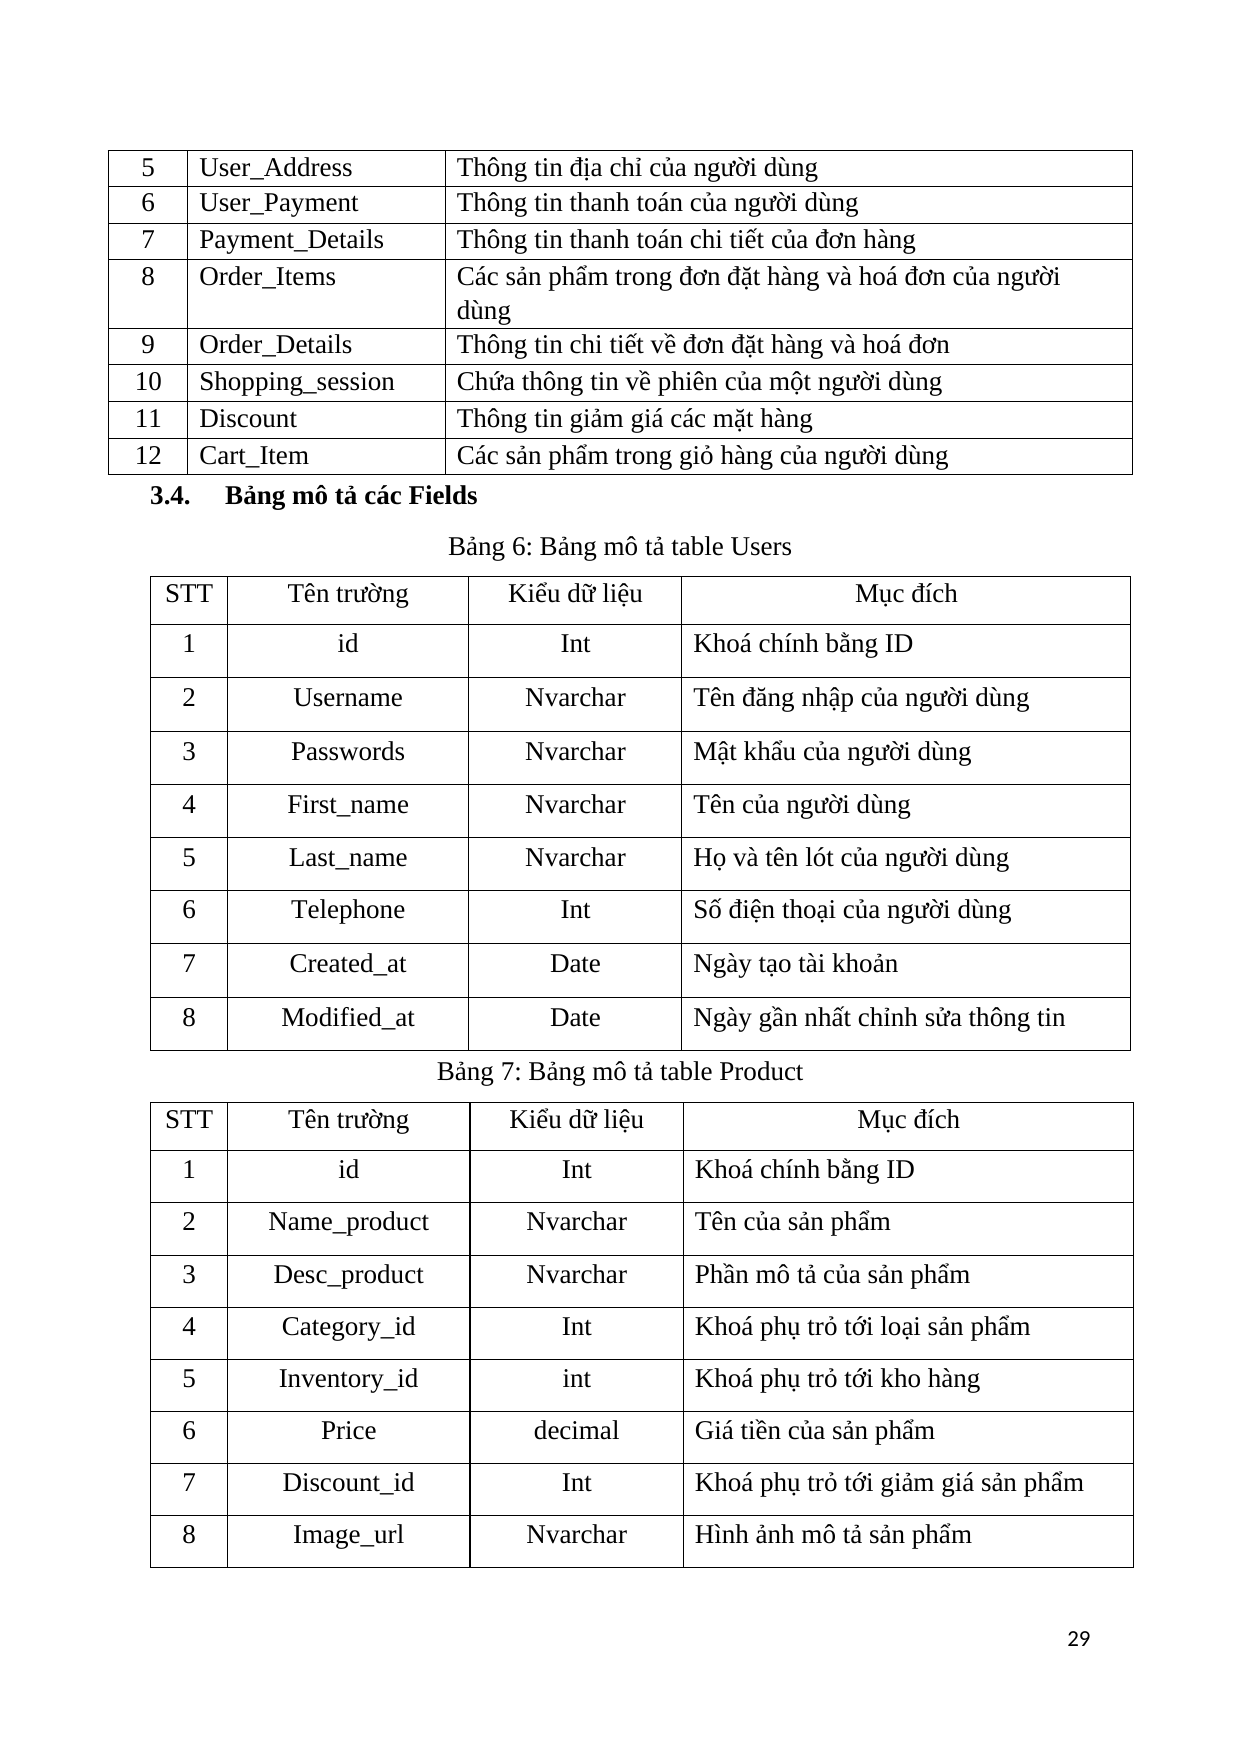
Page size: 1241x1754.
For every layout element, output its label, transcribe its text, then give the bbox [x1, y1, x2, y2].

table_cell Category_id [228, 1308, 469, 1359]
table_cell 8 [151, 998, 227, 1050]
table_cell 5 [151, 1360, 227, 1411]
table_cell 4 [151, 785, 227, 837]
table_cell 11 [109, 402, 187, 438]
table_cell Discount [188, 402, 445, 438]
table_cell Payment_Details [188, 224, 445, 259]
table_cell Thông tin chi tiết về đơn đặt hàng và hoá đơn [446, 329, 1132, 364]
table_cell Các sản phẩm trong đơn đặt hàng và hoá đơn của người dùng [446, 260, 1132, 327]
subtitle Bảng 6: Bảng mô tả table Users [150, 529, 1090, 561]
table_cell 7 [151, 1464, 227, 1515]
table_cell Phần mô tả của sản phẩm [684, 1256, 1133, 1307]
table_cell Order_Items [188, 260, 445, 327]
table_cell Chứa thông tin về phiên của một người dùng [446, 365, 1132, 401]
table_cell Khoá chính bằng ID [684, 1151, 1133, 1202]
table_cell Khoá chính bằng ID [682, 625, 1130, 677]
table_cell Desc_product [228, 1256, 469, 1307]
table_cell Thông tin thanh toán của người dùng [446, 187, 1132, 222]
table_cell 5 [151, 838, 227, 890]
table_header Kiểu dữ liệu [469, 577, 681, 624]
table_cell Các sản phẩm trong giỏ hàng của người dùng [446, 439, 1132, 473]
table_cell Nvarchar [469, 732, 681, 784]
table_cell Thông tin thanh toán chi tiết của đơn hàng [446, 224, 1132, 259]
table_cell 7 [151, 944, 227, 997]
table_header STT [151, 1103, 227, 1149]
table_cell Inventory_id [228, 1360, 469, 1411]
table_header Mục đích [684, 1103, 1133, 1149]
table_header Tên trường [228, 1103, 469, 1149]
table_cell 6 [109, 187, 187, 222]
table_cell Giá tiền của sản phẩm [684, 1412, 1133, 1463]
table_cell Tên của người dùng [682, 785, 1130, 837]
table_cell Số điện thoại của người dùng [682, 891, 1130, 943]
table_cell Date [469, 998, 681, 1050]
subtitle 3.4. Bảng mô tả các Fields [150, 479, 1090, 510]
table_cell Date [469, 944, 681, 997]
table_cell id [228, 1151, 469, 1202]
subtitle Bảng 7: Bảng mô tả table Product [150, 1055, 1090, 1086]
table_cell Modified_at [228, 998, 468, 1050]
table_cell 10 [109, 365, 187, 401]
table_cell Int [471, 1464, 683, 1515]
table_cell 4 [151, 1308, 227, 1359]
table_cell Telephone [228, 891, 468, 943]
table_cell 3 [151, 1256, 227, 1307]
table_cell Username [228, 678, 468, 731]
table_cell Họ và tên lót của người dùng [682, 838, 1130, 890]
table_header STT [151, 577, 227, 624]
table_cell id [228, 625, 468, 677]
table_cell Int [469, 891, 681, 943]
table_cell Hình ảnh mô tả sản phẩm [684, 1516, 1133, 1567]
table_cell Nvarchar [469, 678, 681, 731]
table_cell 8 [109, 260, 187, 327]
table_cell User_Payment [188, 187, 445, 222]
table_cell Nvarchar [469, 838, 681, 890]
table_cell Mật khẩu của người dùng [682, 732, 1130, 784]
table_cell 2 [151, 1203, 227, 1255]
table_cell Discount_id [228, 1464, 469, 1515]
table_cell First_name [228, 785, 468, 837]
table_cell Khoá phụ trỏ tới giảm giá sản phẩm [684, 1464, 1133, 1515]
table_cell Passwords [228, 732, 468, 784]
table_cell Shopping_session [188, 365, 445, 401]
table_cell User_Address [188, 151, 445, 186]
table_cell 6 [151, 891, 227, 943]
table_cell 2 [151, 678, 227, 731]
table_cell Nvarchar [471, 1203, 683, 1255]
table_cell Thông tin địa chỉ của người dùng [446, 151, 1132, 186]
table_cell Tên đăng nhập của người dùng [682, 678, 1130, 731]
table_cell 1 [151, 625, 227, 677]
table_cell Order_Details [188, 329, 445, 364]
table_cell Name_product [228, 1203, 469, 1255]
table_cell Nvarchar [469, 785, 681, 837]
table_header Kiểu dữ liệu [471, 1103, 683, 1149]
table_cell Nvarchar [471, 1256, 683, 1307]
table_cell Khoá phụ trỏ tới loại sản phẩm [684, 1308, 1133, 1359]
table_cell Int [471, 1308, 683, 1359]
table_cell Ngày gần nhất chỉnh sửa thông tin [682, 998, 1130, 1050]
table_header Tên trường [228, 577, 468, 624]
table_cell 8 [151, 1516, 227, 1567]
table_cell Ngày tạo tài khoản [682, 944, 1130, 997]
table_cell decimal [471, 1412, 683, 1463]
table_cell int [471, 1360, 683, 1411]
table_cell Thông tin giảm giá các mặt hàng [446, 402, 1132, 438]
table_cell 9 [109, 329, 187, 364]
table_cell 6 [151, 1412, 227, 1463]
table_cell Nvarchar [471, 1516, 683, 1567]
table_cell 12 [109, 439, 187, 473]
table_cell Price [228, 1412, 469, 1463]
table_cell Khoá phụ trỏ tới kho hàng [684, 1360, 1133, 1411]
table_header Mục đích [682, 577, 1130, 624]
table_cell Last_name [228, 838, 468, 890]
table_cell 3 [151, 732, 227, 784]
table_cell Int [469, 625, 681, 677]
table_cell 7 [109, 224, 187, 259]
table_cell 5 [109, 151, 187, 186]
table_cell Int [471, 1151, 683, 1202]
table_cell Cart_Item [188, 439, 445, 473]
table_cell Image_url [228, 1516, 469, 1567]
table_cell Created_at [228, 944, 468, 997]
table_cell 1 [151, 1151, 227, 1202]
table_cell Tên của sản phẩm [684, 1203, 1133, 1255]
